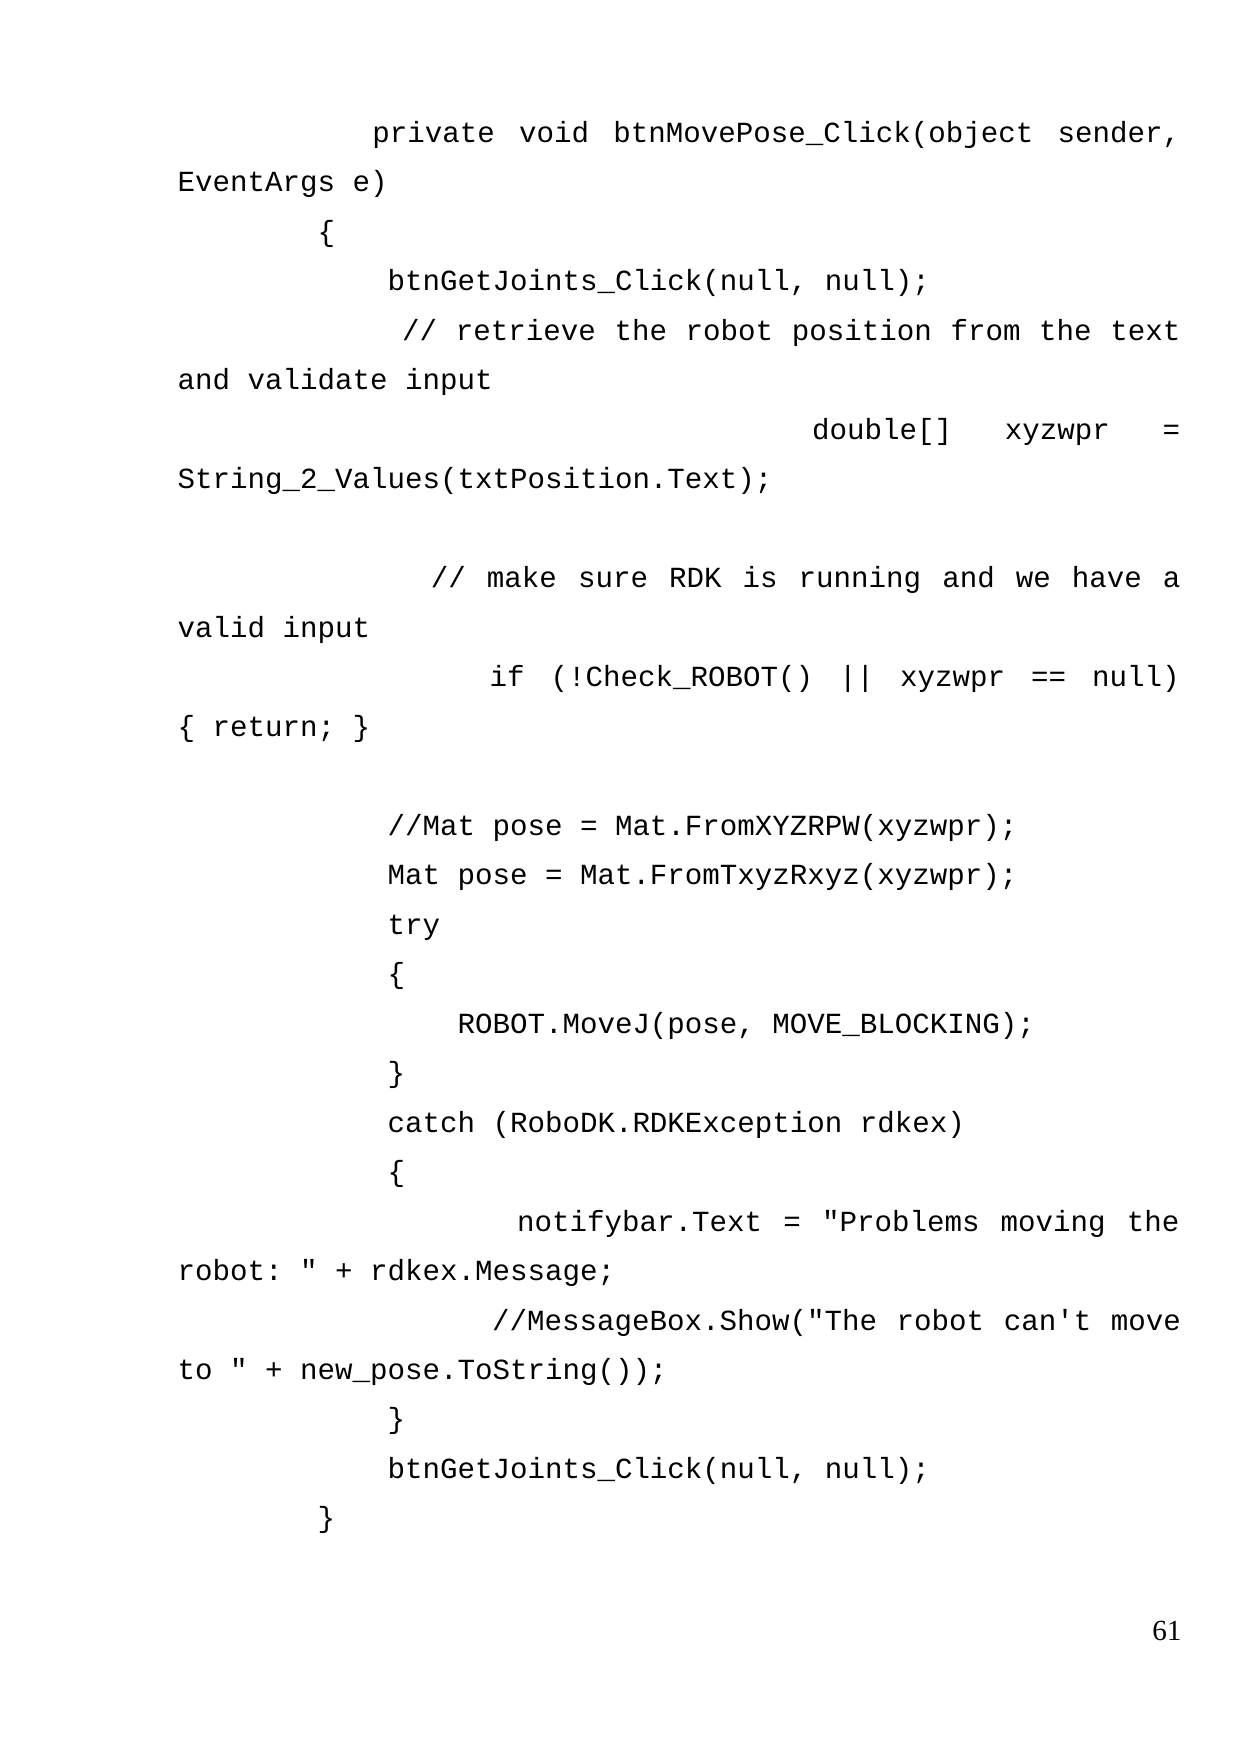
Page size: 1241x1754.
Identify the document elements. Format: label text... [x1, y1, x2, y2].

text if (!Check_ROBOT() || xyzwpr == null) { return; } [177, 662, 1181, 745]
text private void btnMovePose_Click(object sender, EventArgs e) [177, 118, 1181, 201]
text //Mat pose = Mat.FromXYZRPW(xyzwpr); [177, 811, 1181, 844]
text catch (RoboDK.RDKException rdkex) [177, 1108, 1181, 1141]
text { [177, 959, 1181, 992]
text btnGetJoints_Click(null, null); [177, 267, 1181, 299]
text { [177, 217, 1181, 250]
text { [177, 1157, 1181, 1190]
text } [177, 1058, 1181, 1091]
text ROBOT.MoveJ(pose, MOVE_BLOCKING); [177, 1009, 1181, 1042]
text // retrieve the robot position from the text and validate input [177, 316, 1181, 398]
text double[] xyzwpr = String_2_Values(txtPosition.Text); [177, 415, 1181, 497]
text // make sure RDK is running and we have a valid input [177, 563, 1181, 646]
text //MessageBox.Show("The robot can't move to " + new_pose.ToString()); [177, 1306, 1181, 1388]
text btnGetJoints_Click(null, null); [177, 1454, 1181, 1487]
text } [177, 1503, 1181, 1537]
text notifybar.Text = "Problems moving the robot: " + rdkex.Message; [177, 1207, 1181, 1289]
text } [177, 1404, 1181, 1438]
text try [177, 910, 1181, 943]
text Mat pose = Mat.FromTxyzRxyz(xyzwpr); [177, 860, 1181, 893]
